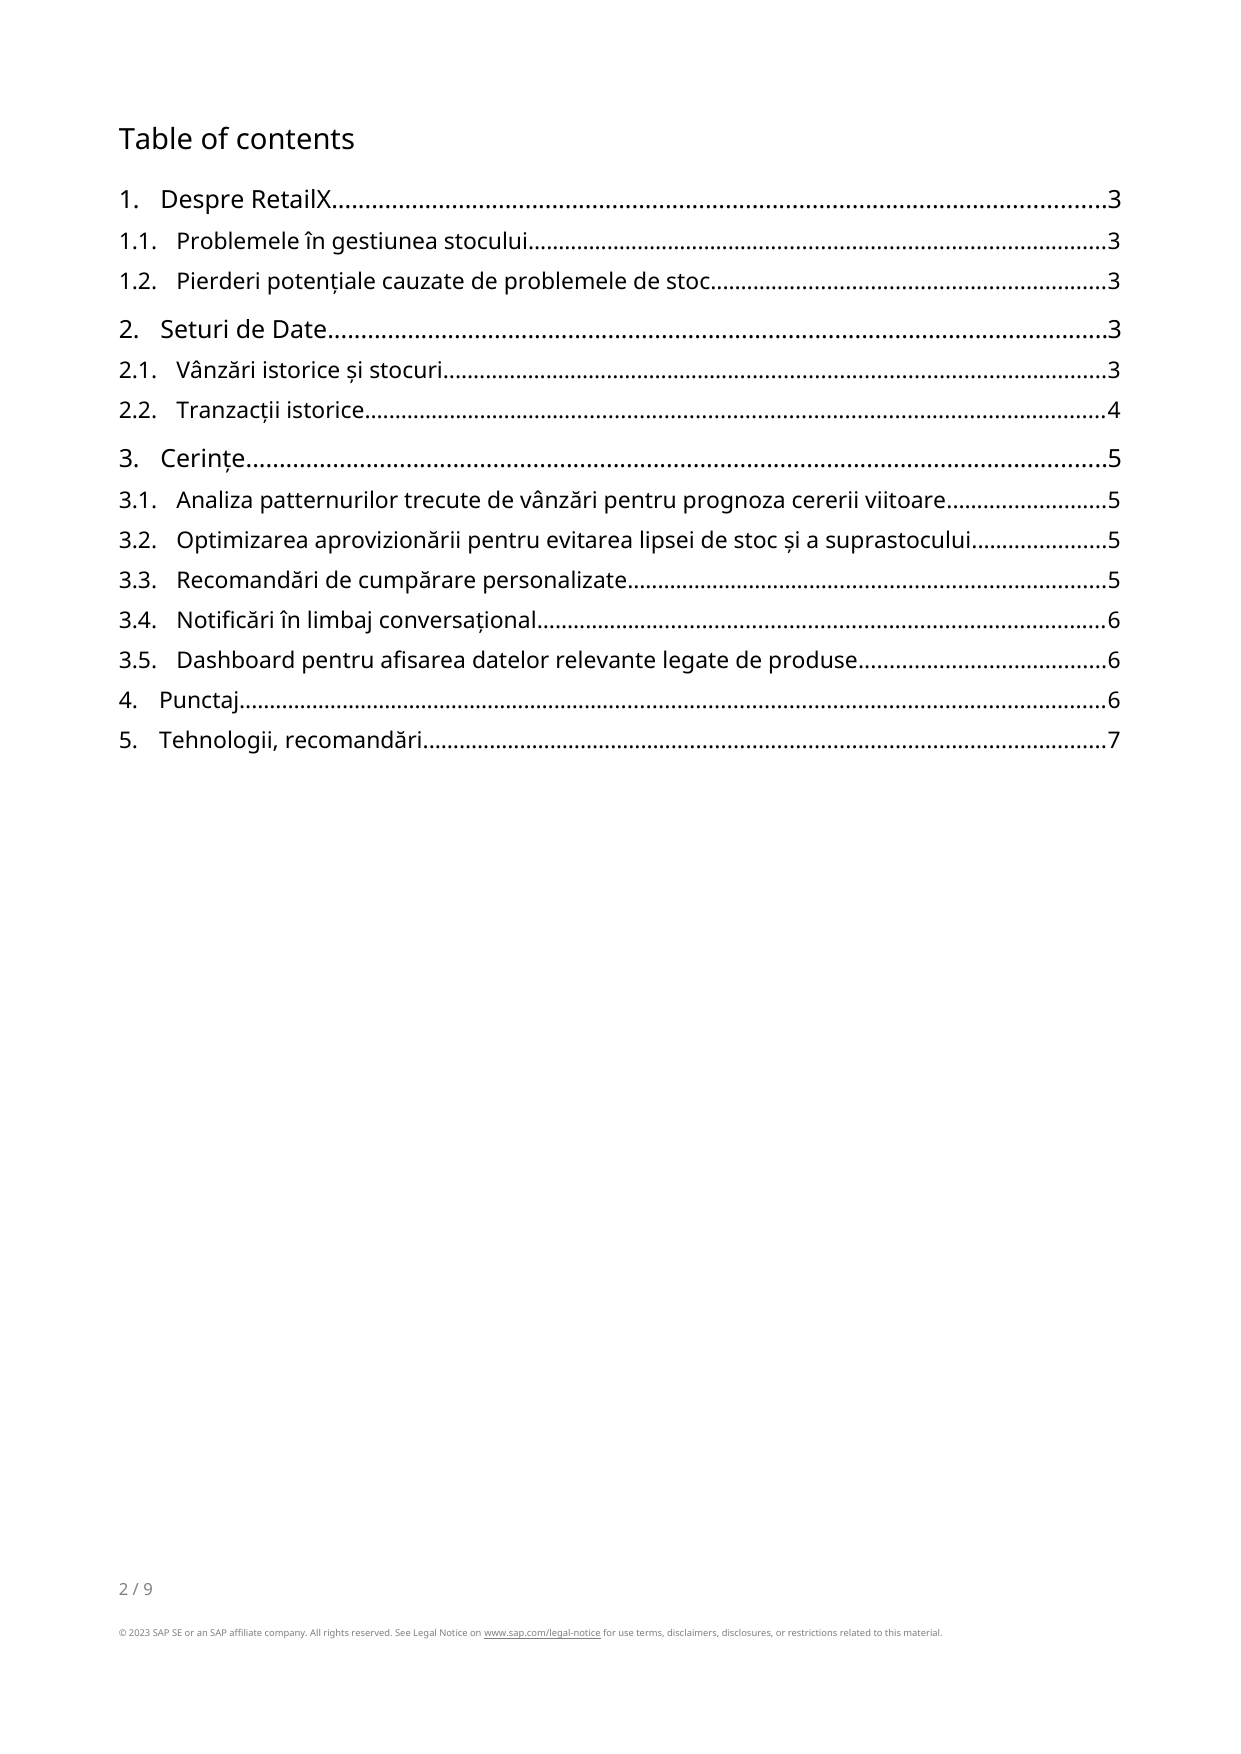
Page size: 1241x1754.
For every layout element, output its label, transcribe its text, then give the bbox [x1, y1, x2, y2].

text 3.4. Notificări în limbaj conversațional 6 [118, 604, 1122, 635]
text 2. Seturi de Date 3 [118, 311, 1122, 346]
text 3.1. Analiza patternurilor trecute de vânzări pentru prognoza cererii viitoare 5 [118, 484, 1122, 515]
text 3. Cerințe 5 [118, 441, 1122, 475]
text 3.2. Optimizarea aprovizionării pentru evitarea lipsei de stoc și a suprastocului 5 [118, 524, 1122, 555]
text 1.1. Problemele în gestiunea stocului 3 [118, 225, 1122, 256]
subtitle Table of contents [118, 118, 1122, 158]
text 3.5. Dashboard pentru afisarea datelor relevante legate de produse 6 [118, 644, 1122, 675]
text 1.2. Pierderi potențiale cauzate de problemele de stoc 3 [118, 265, 1122, 296]
text 4. Punctaj 6 [118, 684, 1122, 715]
text 5. Tehnologii, recomandări 7 [118, 724, 1122, 755]
text 1. Despre RetailX 3 [118, 182, 1122, 216]
text 3.3. Recomandări de cumpărare personalizate 5 [118, 564, 1122, 595]
text 2.2. Tranzacții istorice 4 [118, 394, 1122, 426]
text 2.1. Vânzări istorice și stocuri 3 [118, 354, 1122, 386]
